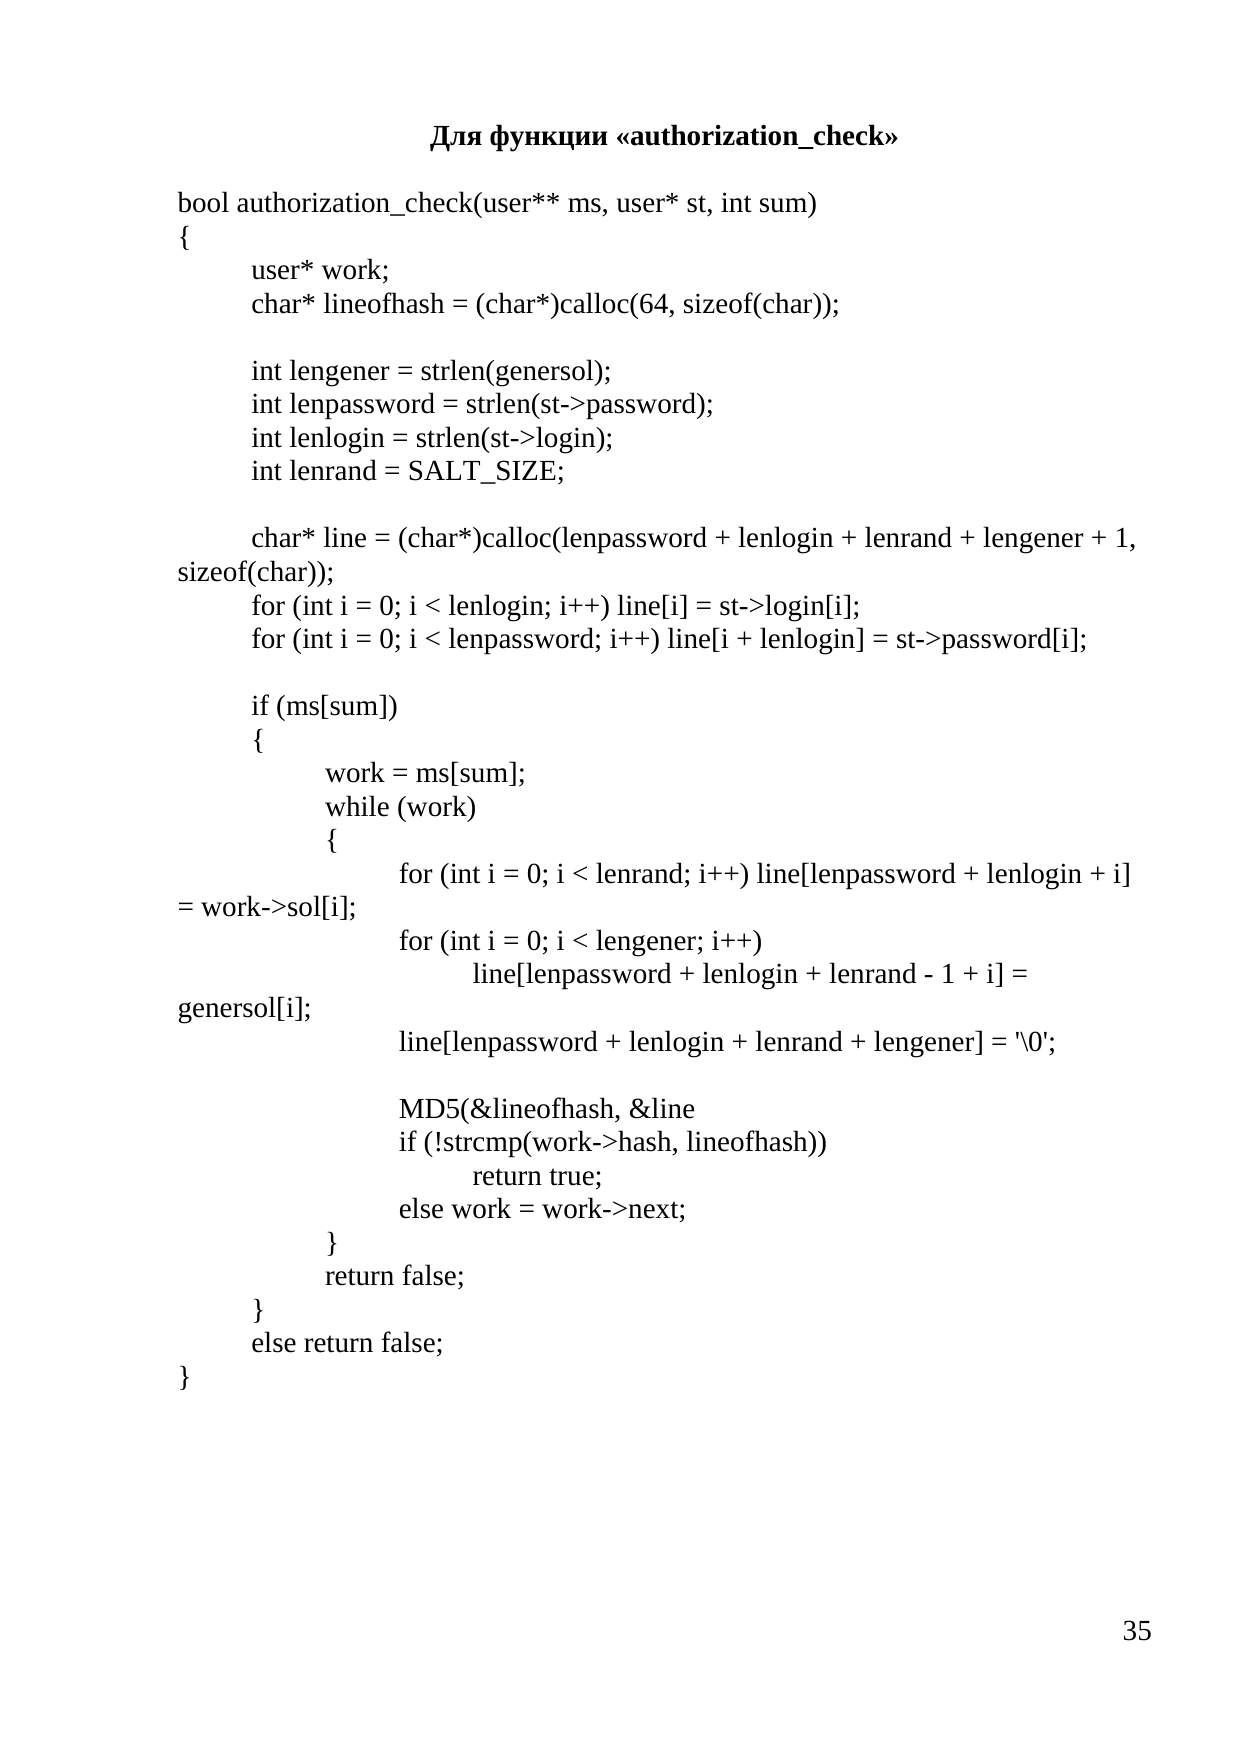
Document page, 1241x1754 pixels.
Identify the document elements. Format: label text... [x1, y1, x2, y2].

text else return false; [177, 1326, 1152, 1359]
text char* line = (char*)calloc(lenpassword + lenlogin + lenrand + lengener + 1, sizeof(char)); [177, 521, 1152, 588]
text line[lenpassword + lenlogin + lenrand - 1 + i] = genersol[i]; [177, 957, 1152, 1024]
text if (ms[sum]) [177, 688, 1152, 722]
text { [177, 722, 1152, 755]
text int lenrand = SALT_SIZE; [177, 453, 1152, 487]
text for (int i = 0; i < lenrand; i++) line[lenpassword + lenlogin + i] = work->sol[i]; [177, 856, 1152, 923]
text line[lenpassword + lenlogin + lenrand + lengener] = '\0'; [177, 1024, 1152, 1057]
text for (int i = 0; i < lenpassword; i++) line[i + lenlogin] = st->password[i]; [177, 621, 1152, 655]
text { [177, 822, 1152, 856]
text work = ms[sum]; [177, 755, 1152, 789]
text for (int i = 0; i < lengener; i++) [177, 923, 1152, 957]
text return false; [177, 1258, 1152, 1292]
text int lenlogin = strlen(st->login); [177, 420, 1152, 453]
text int lengener = strlen(genersol); [177, 353, 1152, 386]
text } [177, 1359, 1152, 1393]
text user* work; [177, 252, 1152, 286]
text else work = work->next; [177, 1191, 1152, 1225]
text MD5(&lineofhash, &line [177, 1091, 1152, 1124]
text } [177, 1292, 1152, 1326]
text for (int i = 0; i < lenlogin; i++) line[i] = st->login[i]; [177, 588, 1152, 621]
text int lenpassword = strlen(st->password); [177, 386, 1152, 420]
text char* lineofhash = (char*)calloc(64, sizeof(char)); [177, 286, 1152, 319]
text return true; [177, 1158, 1152, 1191]
text } [177, 1225, 1152, 1258]
text if (!strcmp(work->hash, lineofhash)) [177, 1124, 1152, 1158]
text { [177, 219, 1152, 252]
text Для функции «authorization_check» [177, 118, 1152, 152]
text bool authorization_check(user** ms, user* st, int sum) [177, 185, 1152, 219]
text while (work) [177, 789, 1152, 822]
